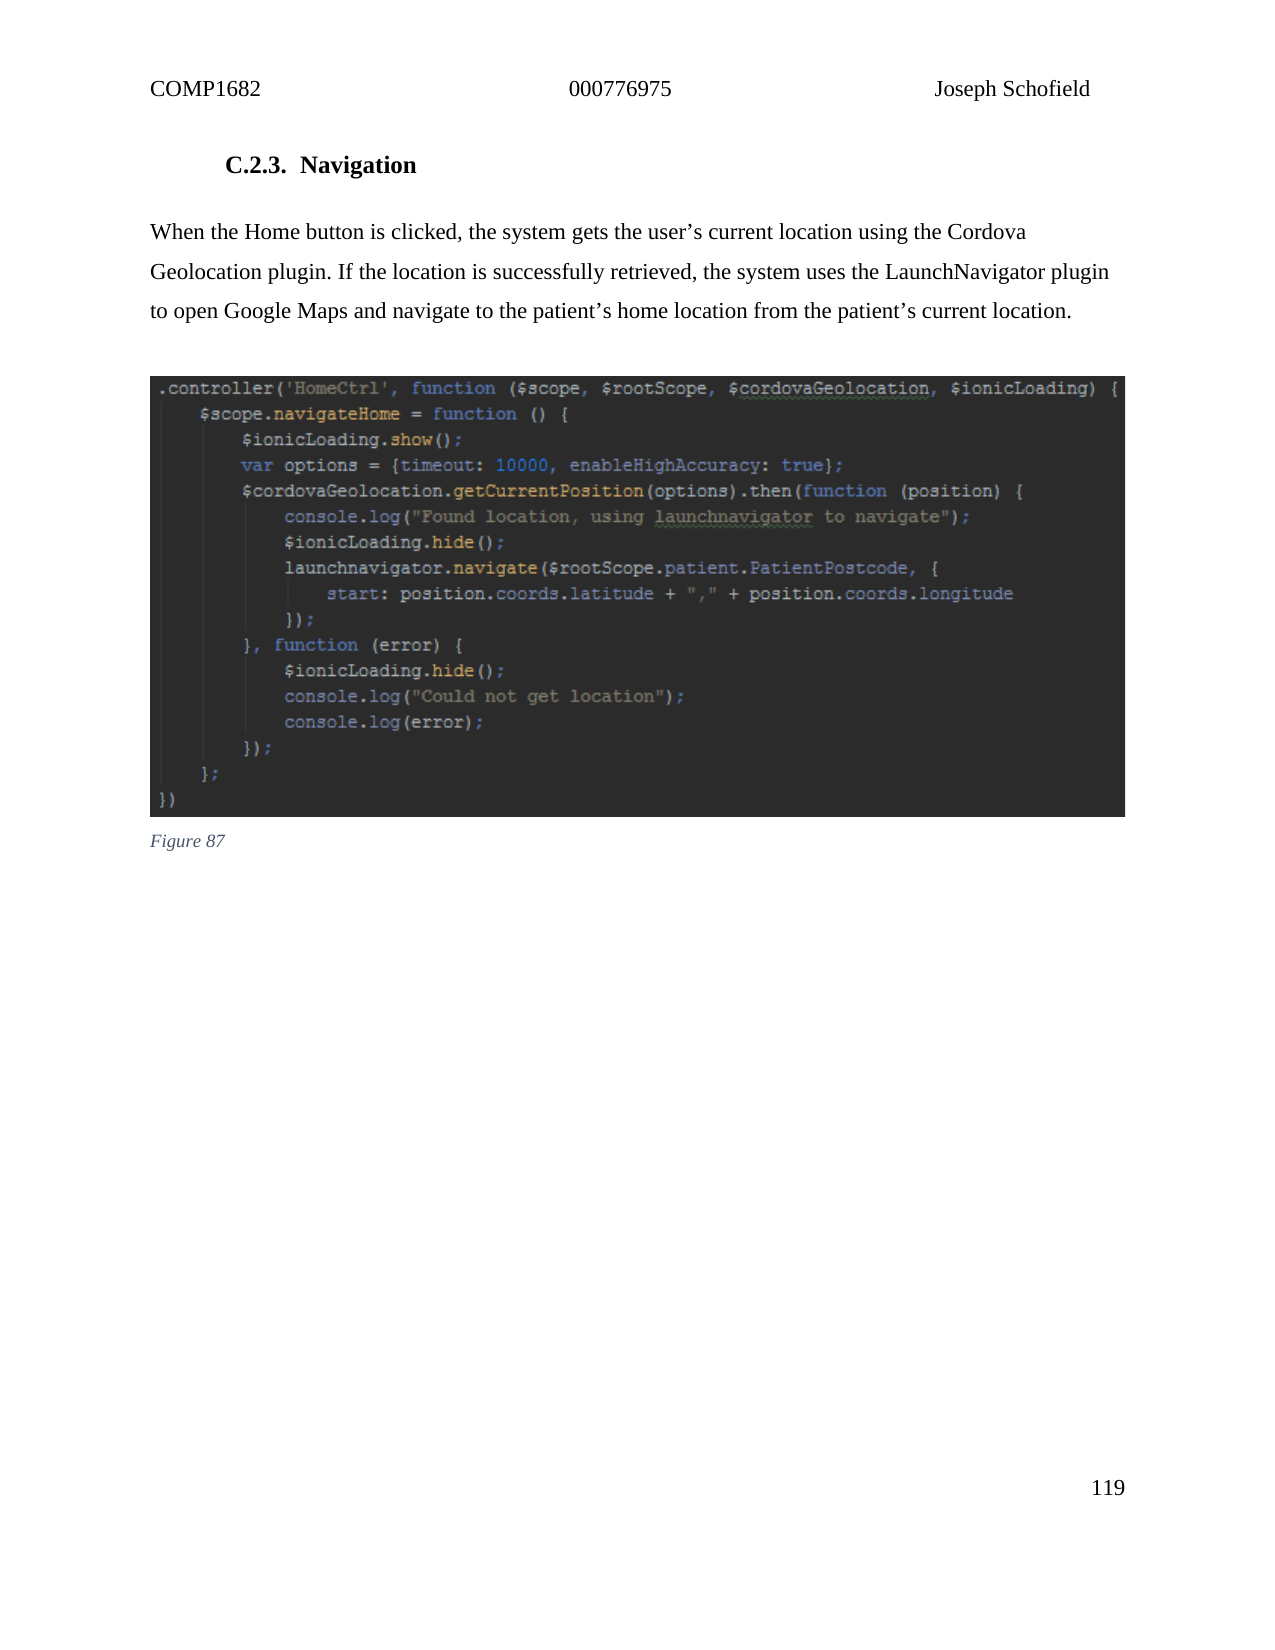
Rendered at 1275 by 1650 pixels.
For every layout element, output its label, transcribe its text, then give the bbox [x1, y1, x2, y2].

text When the Home button is clicked, the system gets the user’s current location using the Cordova Geolocation plugin. If the location is successfully retrieved, the system uses the LaunchNavigator plugin to open Google Maps and navigate to the patient’s home location from the patient’s current location. [150, 218, 1125, 323]
picture [150, 376, 1125, 817]
list Navigation [225, 150, 1125, 179]
